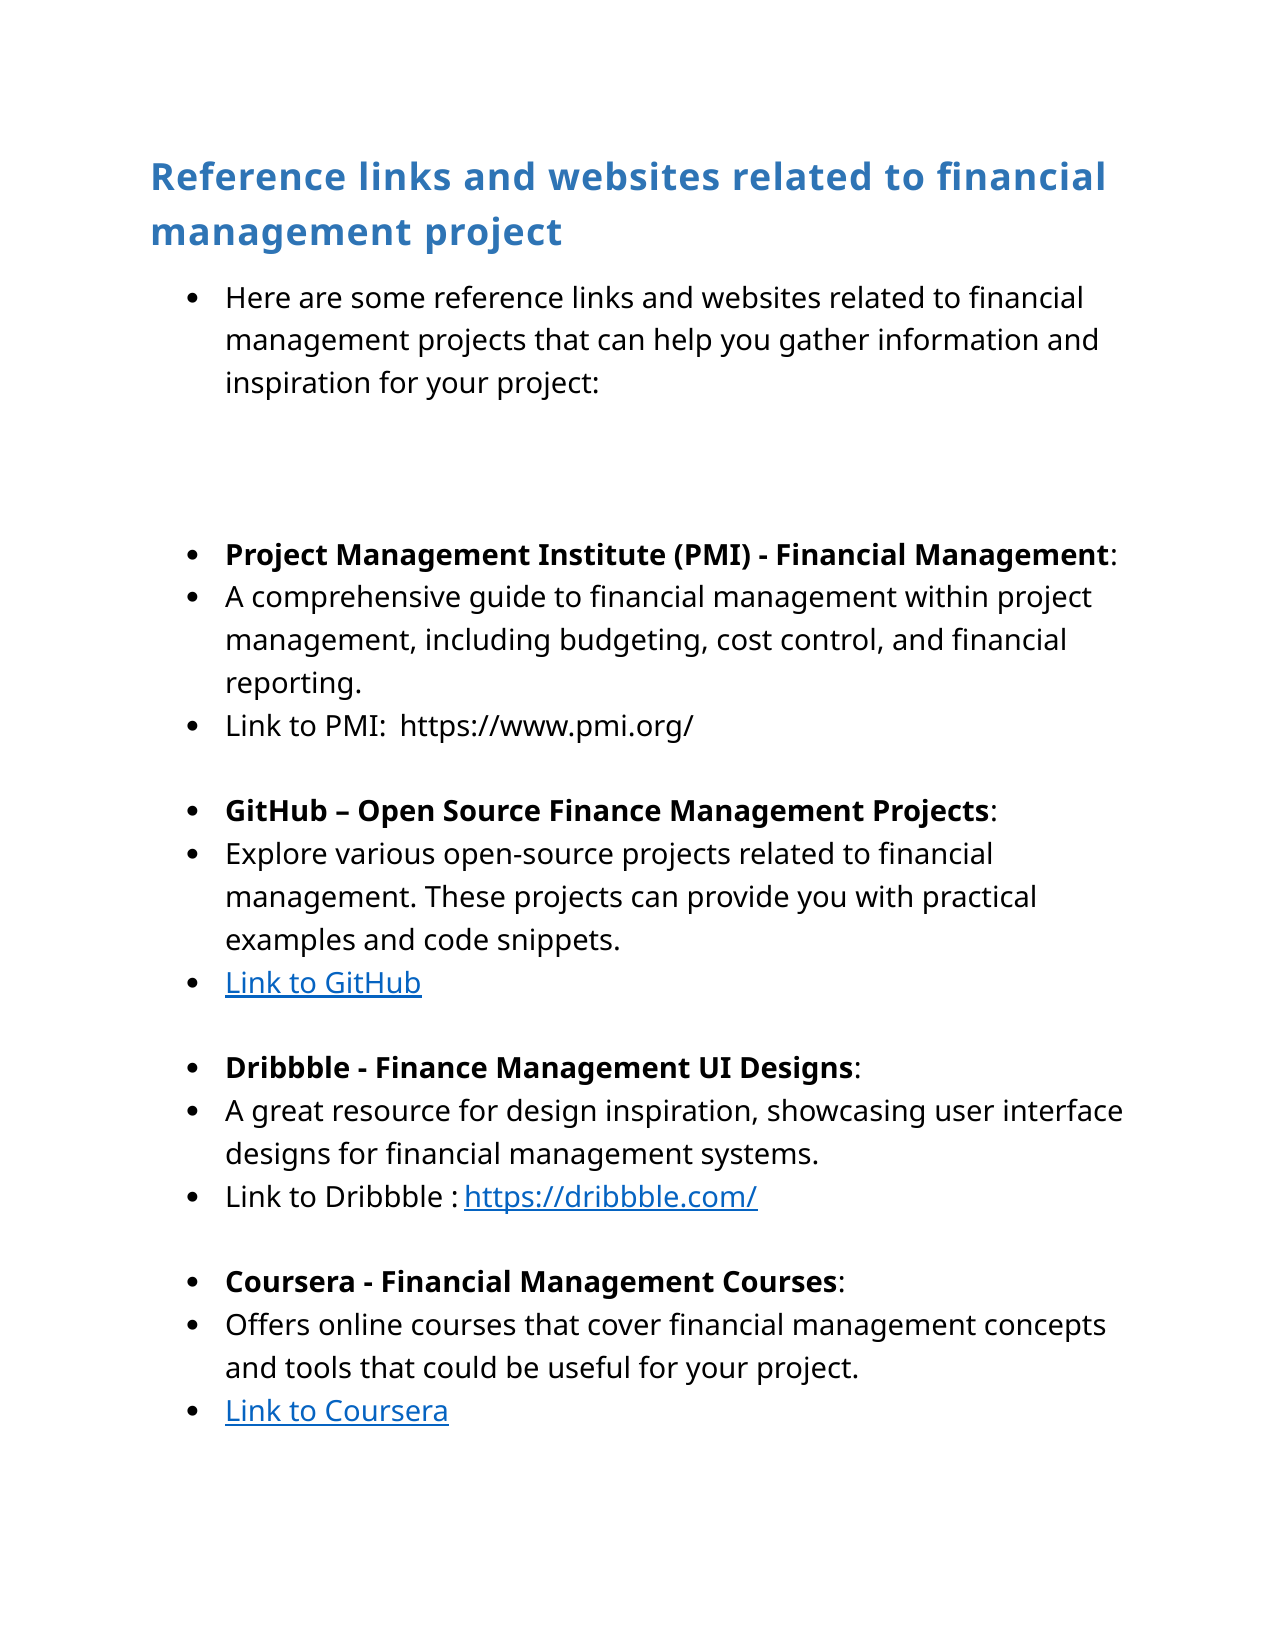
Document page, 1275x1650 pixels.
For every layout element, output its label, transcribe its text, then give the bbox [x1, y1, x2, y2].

list A great resource for design inspiration, showcasing user interface designs for financial management systems. [187, 1090, 1125, 1173]
list A comprehensive guide to financial management within project management, including budgeting, cost control, and financial reporting. [187, 577, 1125, 702]
list Explore various open-source projects related to financial management. These projects can provide you with practical examples and code snippets. [187, 833, 1125, 959]
list Coursera - Financial Management Courses: [187, 1262, 1125, 1301]
list Link to Coursera [187, 1390, 1125, 1430]
list Offers online courses that cover financial management concepts and tools that could be useful for your project. [187, 1304, 1125, 1387]
list Link to Dribbble : https://dribbble.com/ [187, 1176, 1125, 1216]
list Dribbble - Finance Management UI Designs: [187, 1047, 1125, 1087]
list Link to GitHub [187, 962, 1125, 1002]
list GitHub – Open Source Finance Management Projects: [187, 791, 1125, 830]
text Reference links and websites related to financial management project [150, 150, 1125, 256]
list Link to PMI: https://www.pmi.org/ [187, 705, 1125, 745]
list Project Management Institute (PMI) - Financial Management: [187, 534, 1125, 573]
list Here are some reference links and websites related to financial management projects that can help you gather information and inspiration for your project: [187, 277, 1125, 402]
